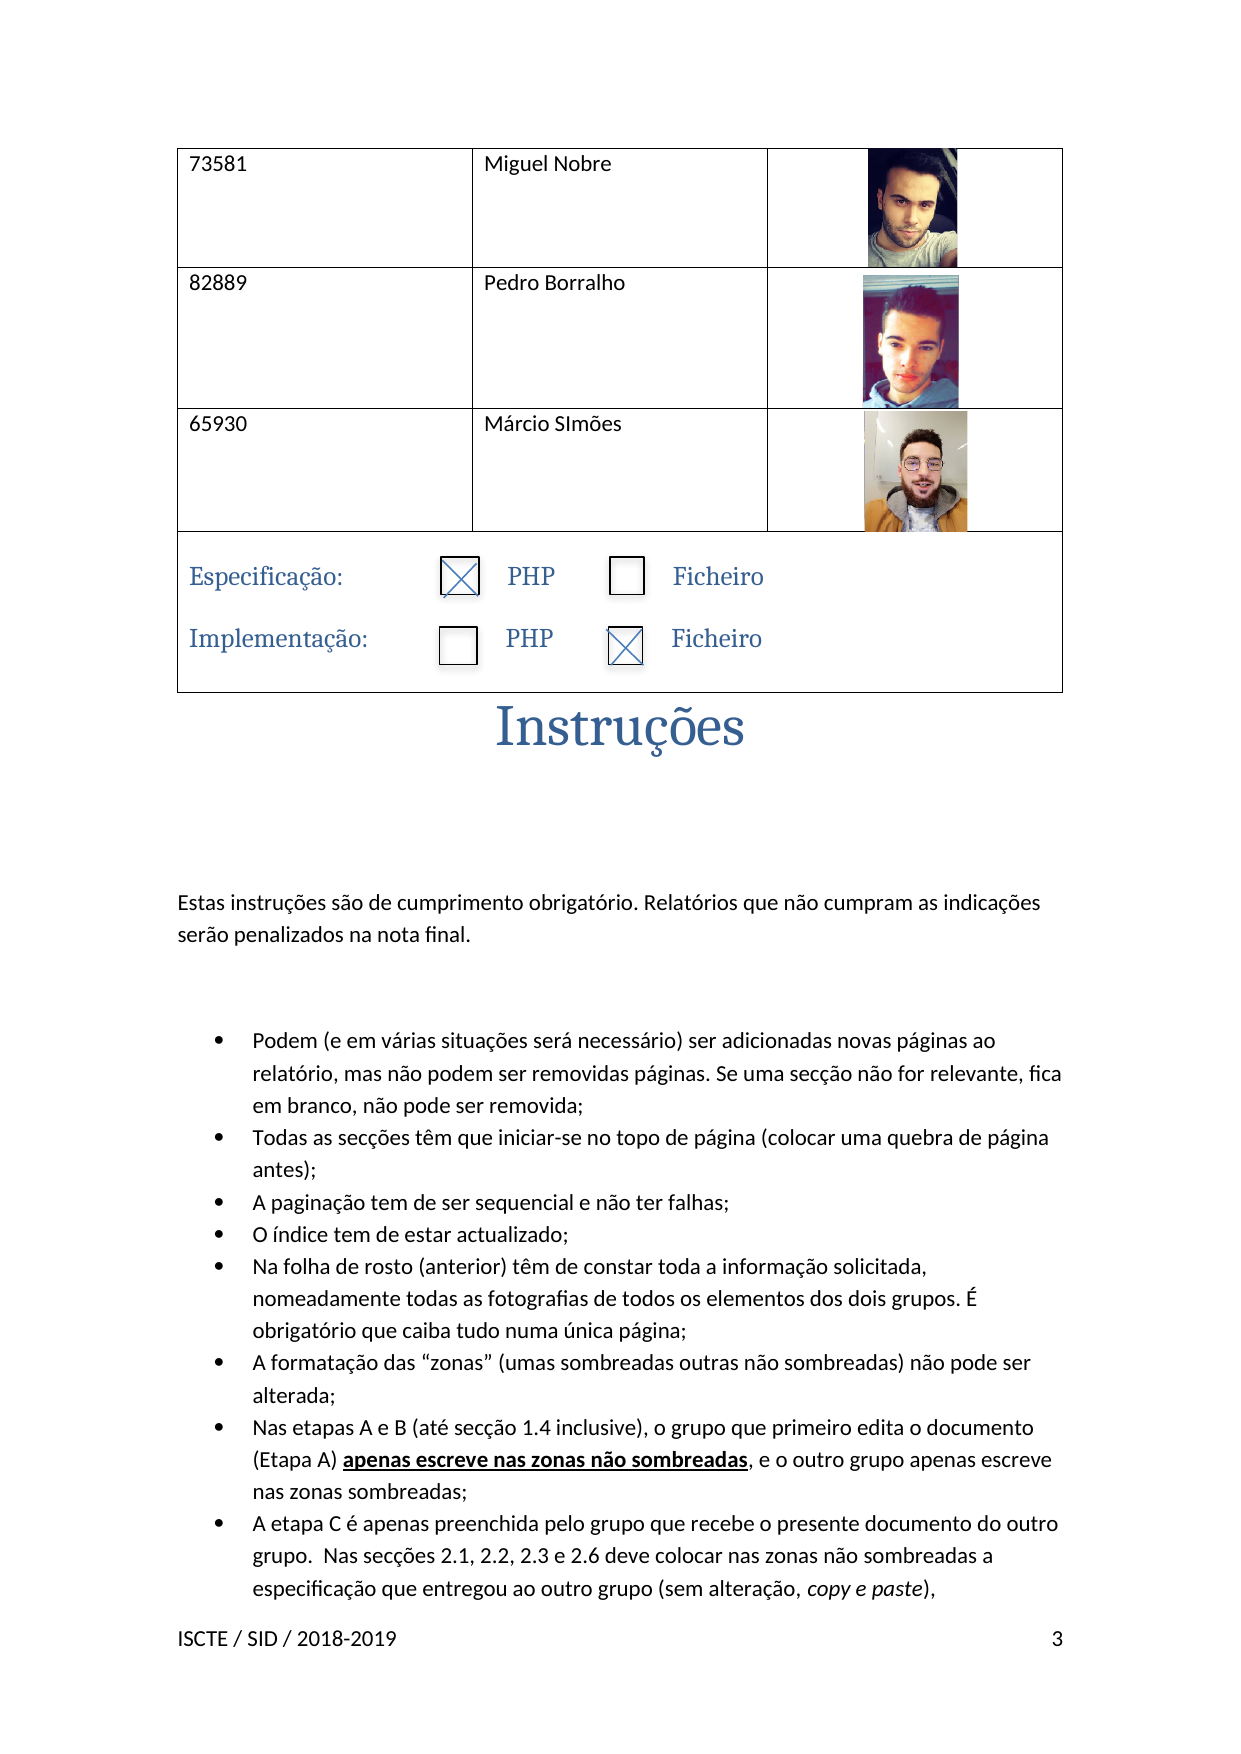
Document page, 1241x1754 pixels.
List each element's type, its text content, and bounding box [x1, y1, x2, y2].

table_cell 65930 [178, 409, 472, 531]
text Instruções [177, 693, 1063, 760]
table_cell [768, 268, 1062, 408]
list Nas etapas A e B (até secção 1.4 inclusive), o grupo que primeiro edita o documento (Etapa A) apenas escreve nas zonas não sombreadas, e o outro grupo apenas escreve nas zonas sombreadas; [215, 1413, 1063, 1505]
list A paginação tem de ser sequencial e não ter falhas; [215, 1188, 1063, 1216]
table_cell [958, 149, 1062, 267]
picture [864, 411, 968, 532]
list Podem (e em várias situações será necessário) ser adicionadas novas páginas ao relatório, mas não podem ser removidas páginas. Se uma secção não for relevante, fica em branco, não pode ser removida; [215, 1027, 1063, 1119]
list A formatação das “zonas” (umas sombreadas outras não sombreadas) não pode ser alterada; [215, 1348, 1063, 1409]
table_cell Márcio SImões [473, 409, 767, 531]
list A etapa C é apenas preenchida pelo grupo que recebe o presente documento do outro grupo. Nas secções 2.1, 2.2, 2.3 e 2.6 deve colocar nas zonas não sombreadas a especificação que entregou ao outro grupo (sem alteração, copy e paste), [215, 1509, 1063, 1602]
table_cell 82889 [178, 268, 472, 408]
list O índice tem de estar actualizado; [215, 1220, 1063, 1248]
table_cell Miguel Nobre [473, 149, 767, 267]
text Estas instruções são de cumprimento obrigatório. Relatórios que não cumpram as indicações serão penalizados na nota final. [177, 888, 1063, 949]
list Na folha de rosto (anterior) têm de constar toda a informação solicitada, nomeadamente todas as fotografias de todos os elementos dos dois grupos. É obrigatório que caiba tudo numa única página; [215, 1252, 1063, 1344]
table_cell Especificação: PHP Ficheiro Implementação: PHP Ficheiro [178, 532, 1062, 692]
table_cell Pedro Borralho [473, 268, 767, 408]
list Todas as secções têm que iniciar-se no topo de página (colocar uma quebra de página antes); [215, 1123, 1063, 1183]
picture [862, 275, 959, 408]
table_cell 73581 [178, 149, 472, 267]
picture [868, 148, 958, 267]
table_cell [768, 149, 868, 267]
table_cell [768, 409, 1062, 531]
